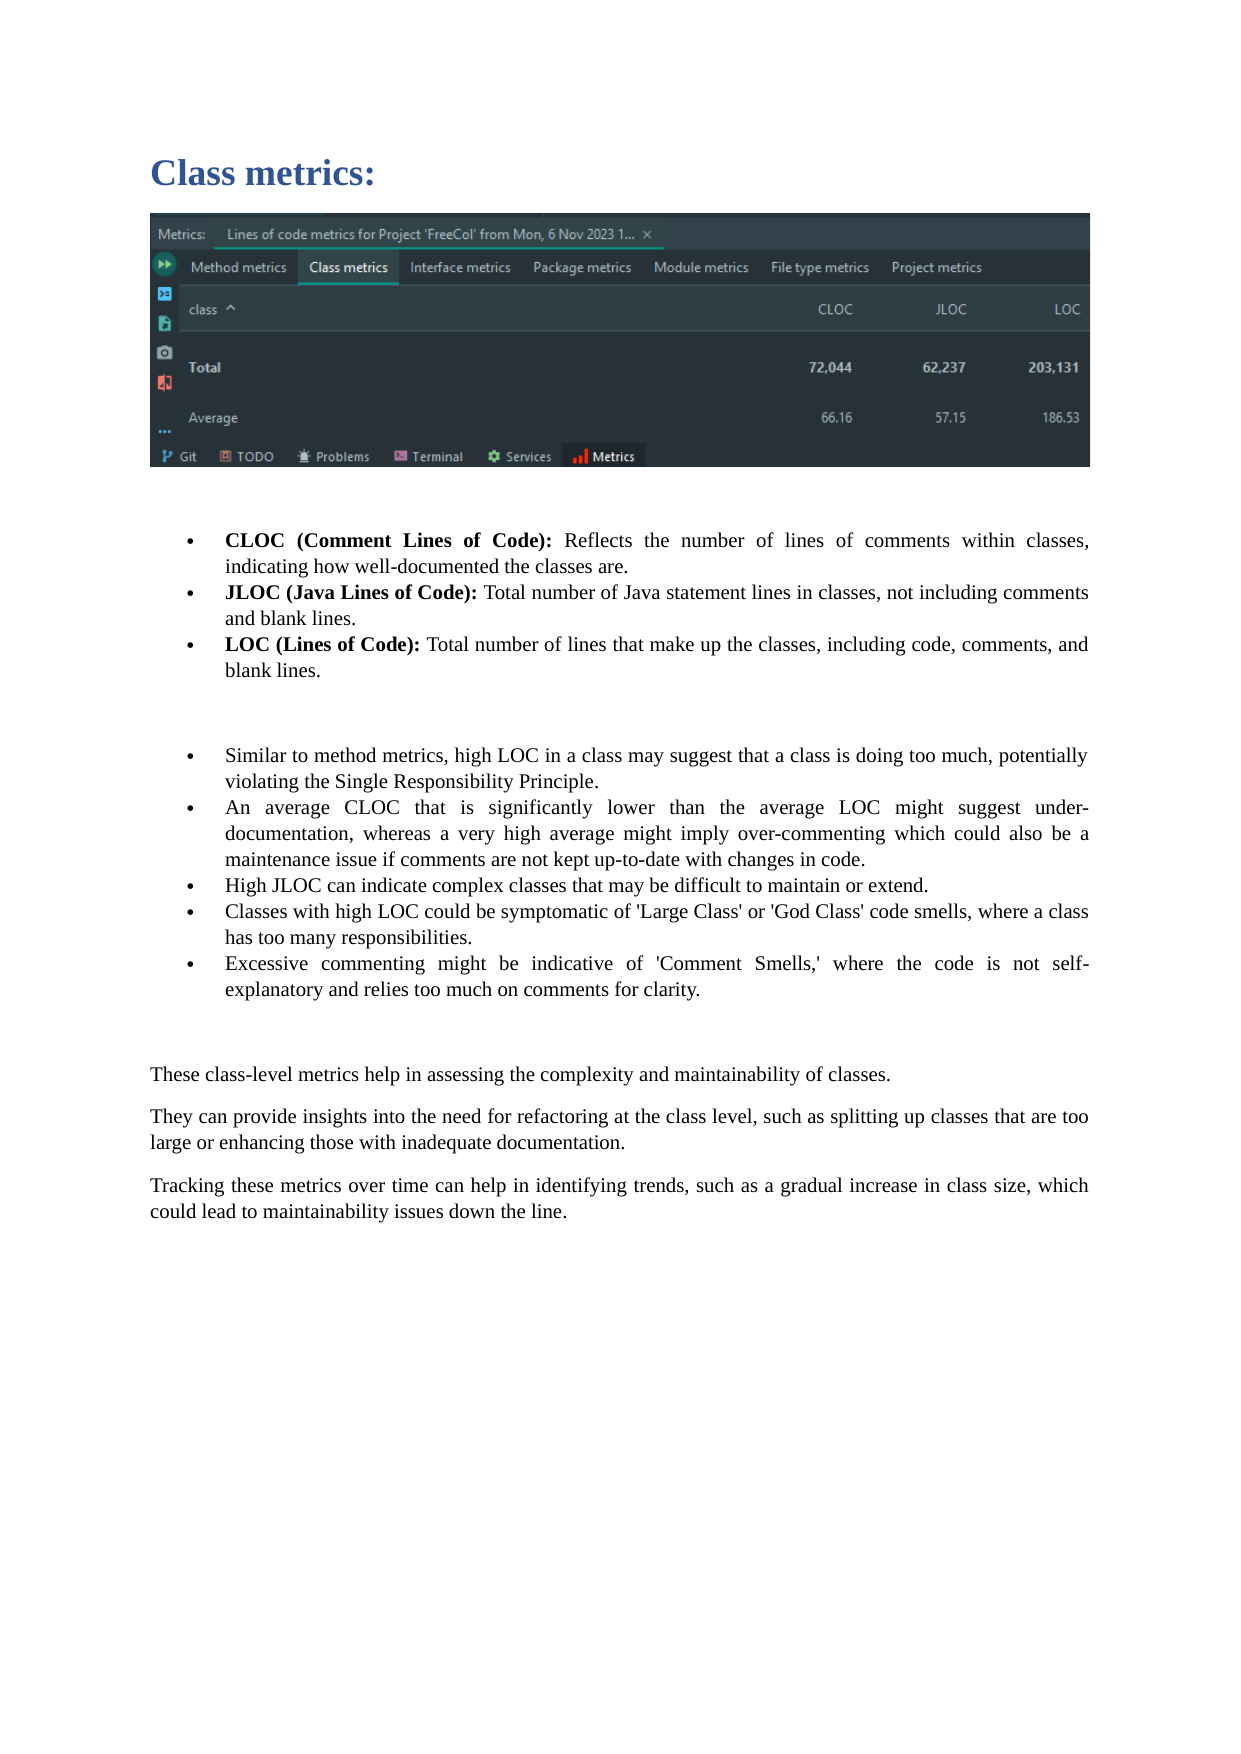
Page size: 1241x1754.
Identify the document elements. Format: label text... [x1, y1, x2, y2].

list CLOC (Comment Lines of Code): Reflects the number of lines of comments within classes, indicating how well-documented the classes are. [187, 528, 1090, 578]
list High JLOC can indicate complex classes that may be difficult to maintain or extend. [187, 873, 1090, 897]
text Class metrics: [150, 150, 1090, 193]
list JLOC (Java Lines of Code): Total number of Java statement lines in classes, not including comments and blank lines. [187, 580, 1090, 630]
list LOC (Lines of Code): Total number of lines that make up the classes, including code, comments, and blank lines. [187, 632, 1090, 682]
text They can provide insights into the need for refactoring at the class level, such as splitting up classes that are too large or enhancing those with inadequate documentation. [150, 1104, 1090, 1154]
picture [150, 213, 1091, 467]
text These class-level metrics help in assessing the complexity and maintainability of classes. [150, 1062, 1090, 1086]
list An average CLOC that is significantly lower than the average LOC might suggest under-documentation, whereas a very high average might imply over-commenting which could also be a maintenance issue if comments are not kept up-to-date with changes in code. [187, 795, 1090, 871]
list Similar to method metrics, high LOC in a class may suggest that a class is doing too much, potentially violating the Single Responsibility Principle. [187, 743, 1090, 793]
list Classes with high LOC could be symptomatic of 'Large Class' or 'God Class' code smells, where a class has too many responsibilities. [187, 899, 1090, 949]
text Tracking these metrics over time can help in identifying trends, such as a gradual increase in class size, which could lead to maintainability issues down the line. [150, 1173, 1090, 1223]
list Excessive commenting might be indicative of 'Comment Smells,' where the code is not self-explanatory and relies too much on comments for clarity. [187, 951, 1090, 1001]
